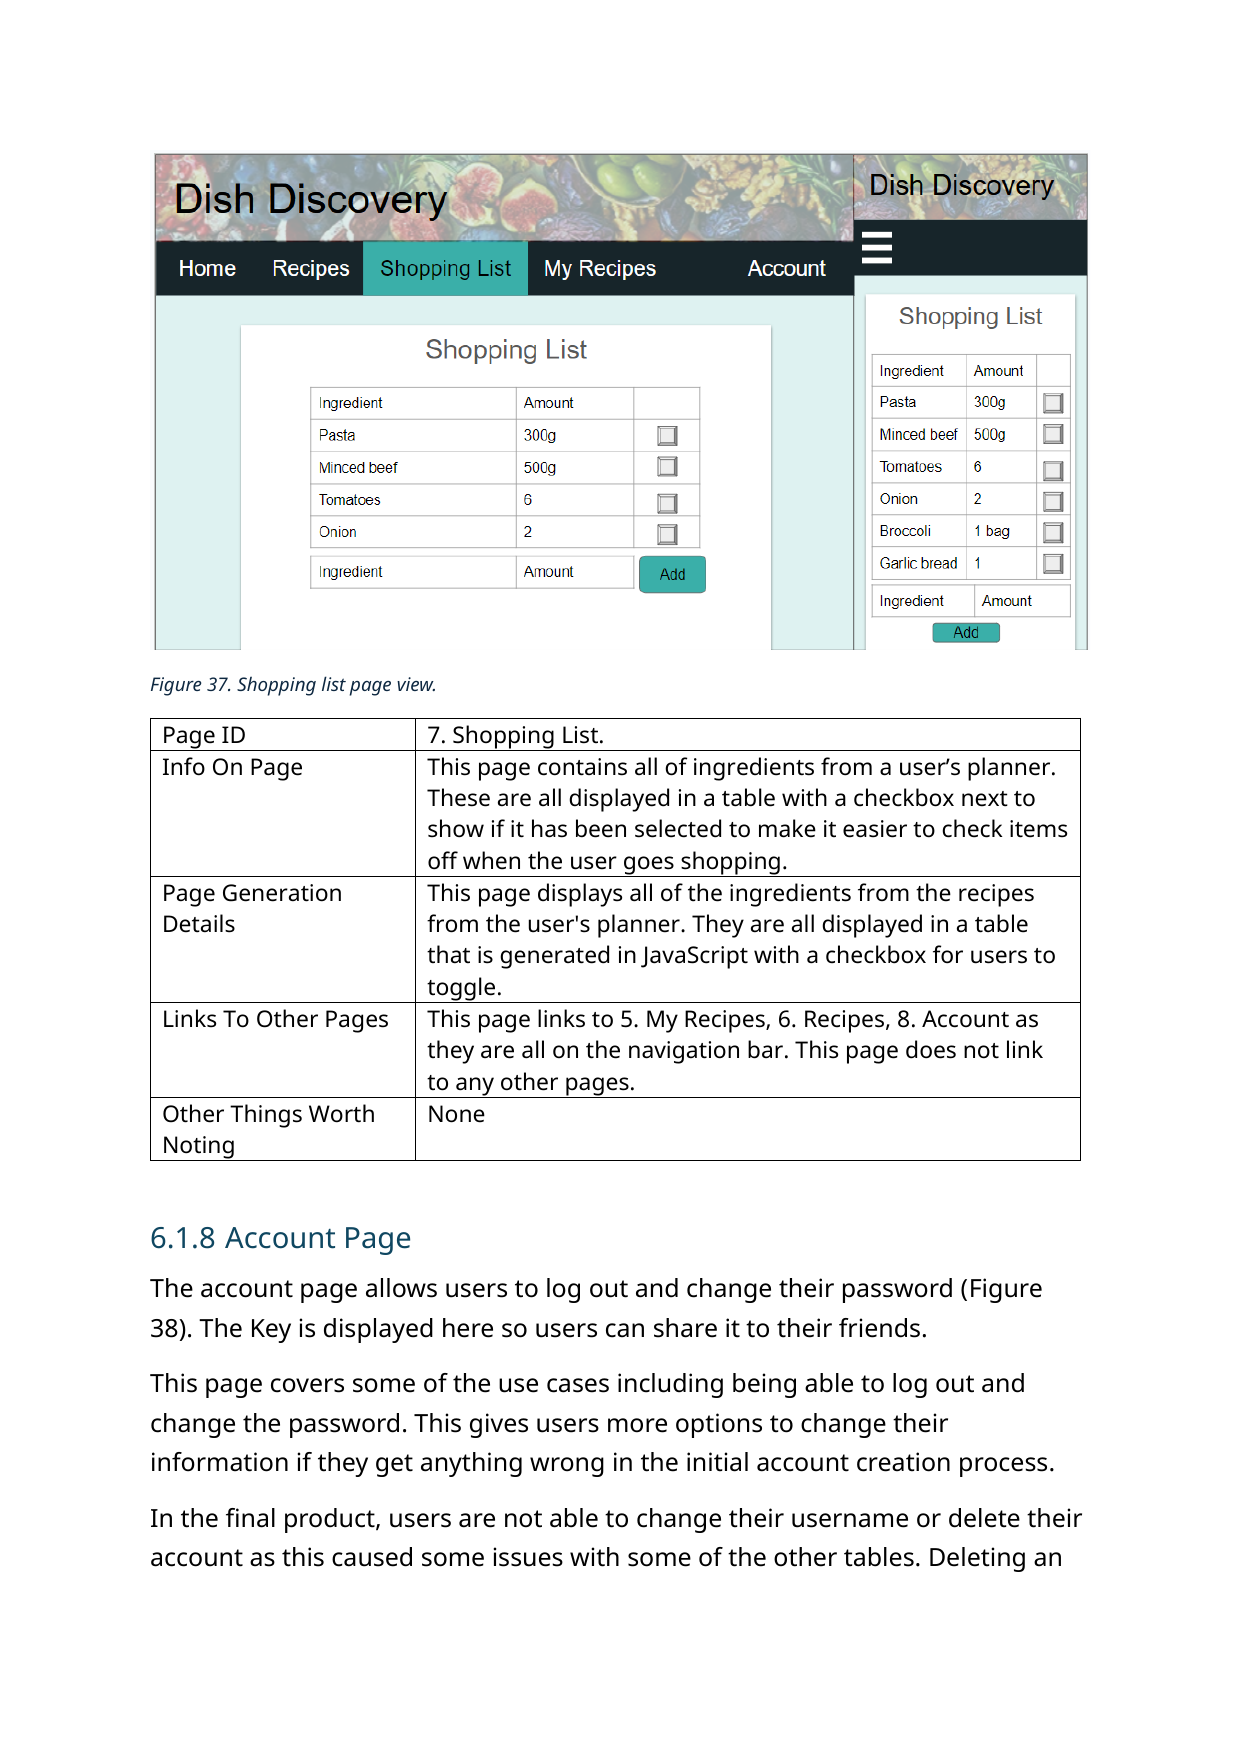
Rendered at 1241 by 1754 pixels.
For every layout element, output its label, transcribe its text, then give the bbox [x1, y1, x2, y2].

table_cell This page links to 5. My Recipes, 6. Recipes, 8. Account as they are all on the navigation bar. This page does not link to any other pages. [416, 1003, 1080, 1097]
subtitle Account Page [150, 1217, 1090, 1257]
table_cell Other Things Worth Noting [151, 1098, 415, 1160]
table_cell Info On Page [151, 751, 415, 876]
table_cell Links To Other Pages [151, 1003, 415, 1097]
text The account page allows users to log out and change their password (Figure 38). The Key is displayed here so users can share it to their friends. [150, 1271, 1090, 1344]
table_header 7. Shopping List. [416, 719, 1080, 750]
table_cell None [416, 1098, 1080, 1160]
picture [150, 150, 1091, 650]
table_header Page ID [151, 719, 415, 750]
text Figure 37. Shopping list page view. [150, 671, 1090, 697]
table_cell This page displays all of the ingredients from the recipes from the user's planner. They are all displayed in a table that is generated in JavaScript with a checkbox for users to toggle. [416, 877, 1080, 1002]
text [150, 1500, 1090, 1573]
text This page covers some of the use cases including being able to log out and change the password. This gives users more options to change their information if they get anything wrong in the initial account creation process. [150, 1366, 1090, 1478]
table_cell Page Generation Details [151, 877, 415, 1002]
table_cell This page contains all of ingredients from a user’s planner. These are all displayed in a table with a checkbox next to show if it has been selected to make it easier to check items off when the user goes shopping. [416, 751, 1080, 876]
